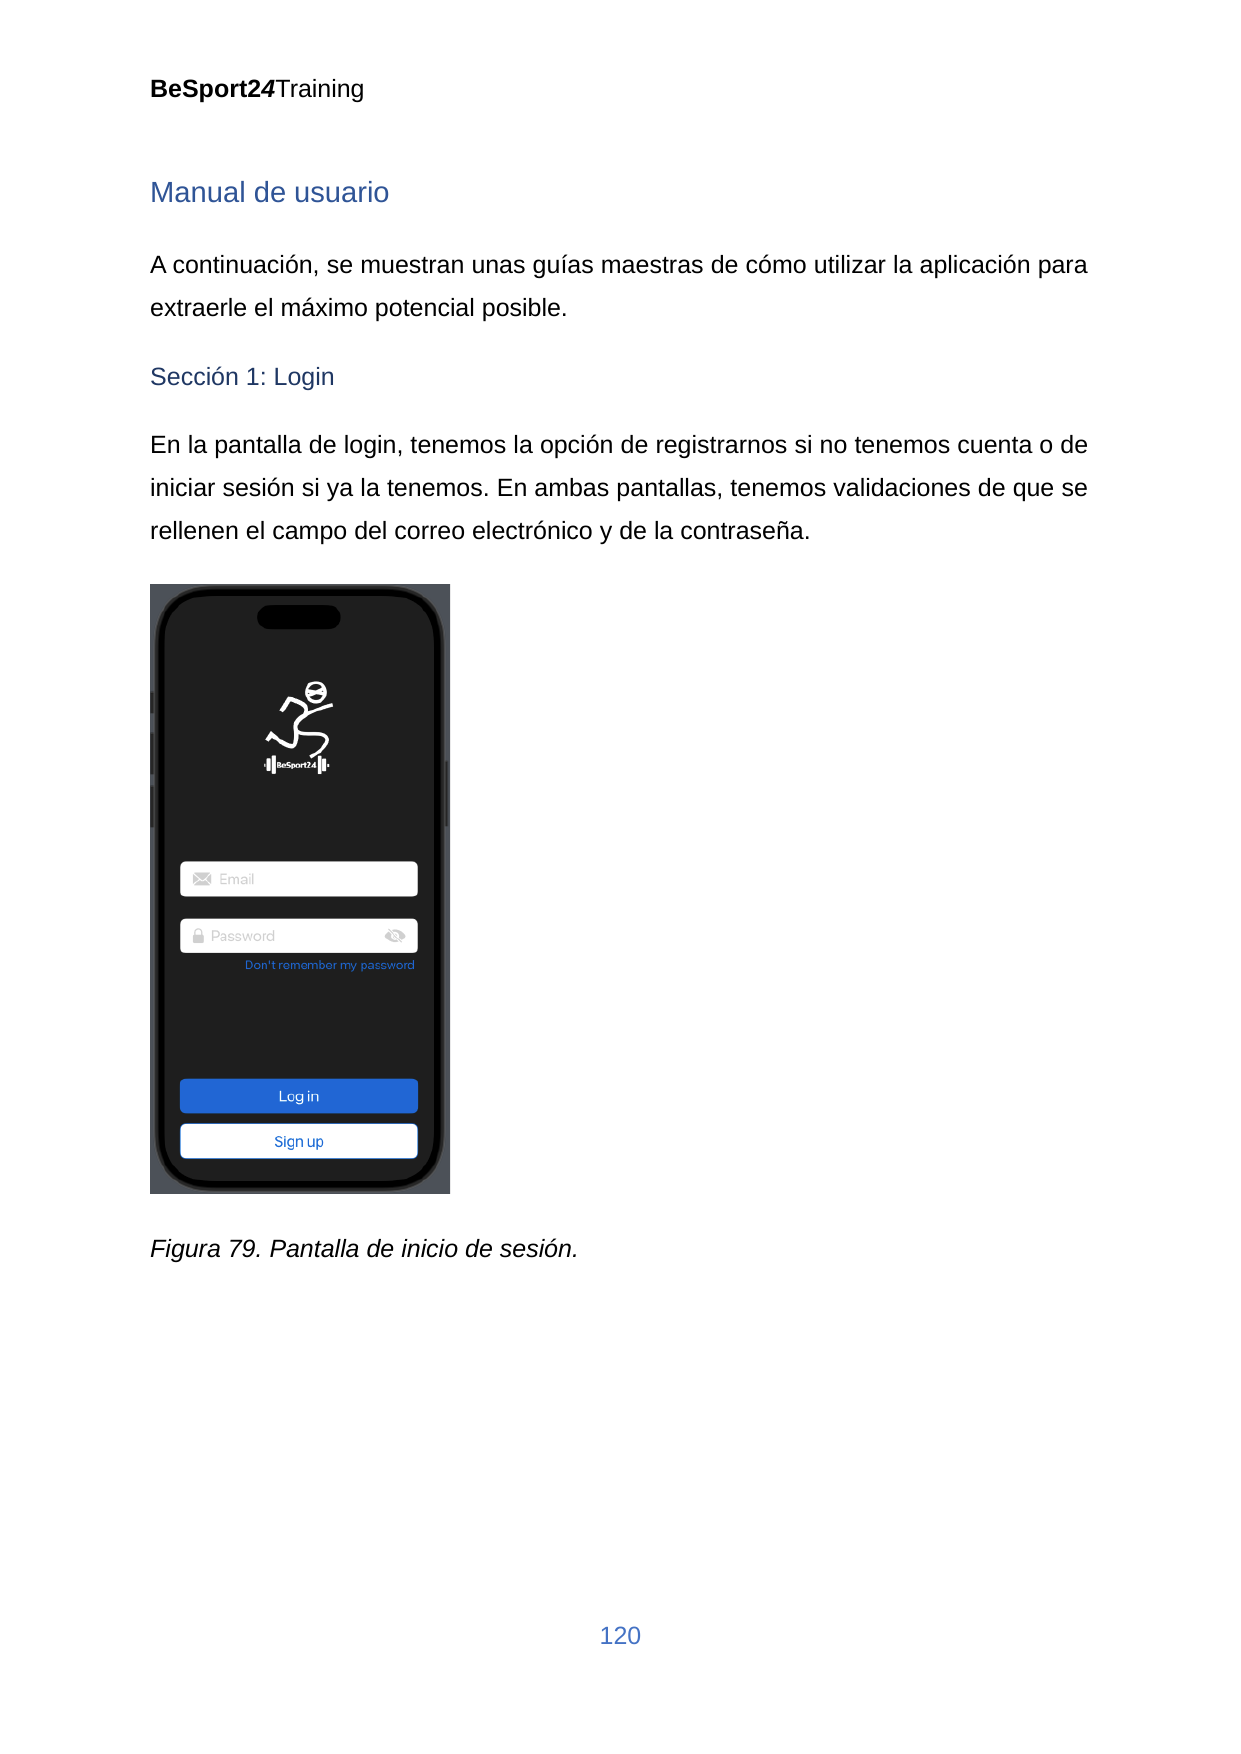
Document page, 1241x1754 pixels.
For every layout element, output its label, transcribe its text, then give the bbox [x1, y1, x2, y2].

subtitle Sección 1: Login [150, 362, 1090, 390]
text Figura 79. Pantalla de inicio de sesión. [150, 1234, 1090, 1262]
subtitle Manual de usuario [150, 175, 1090, 208]
picture [150, 584, 451, 1194]
text En la pantalla de login, tenemos la opción de registrarnos si no tenemos cuenta o de iniciar sesión si ya la tenemos. En ambas pantallas, tenemos validaciones de que se rellenen el campo del correo electrónico y de la contraseña. [150, 430, 1090, 545]
text A continuación, se muestran unas guías maestras de cómo utilizar la aplicación para extraerle el máximo potencial posible. [150, 250, 1090, 322]
